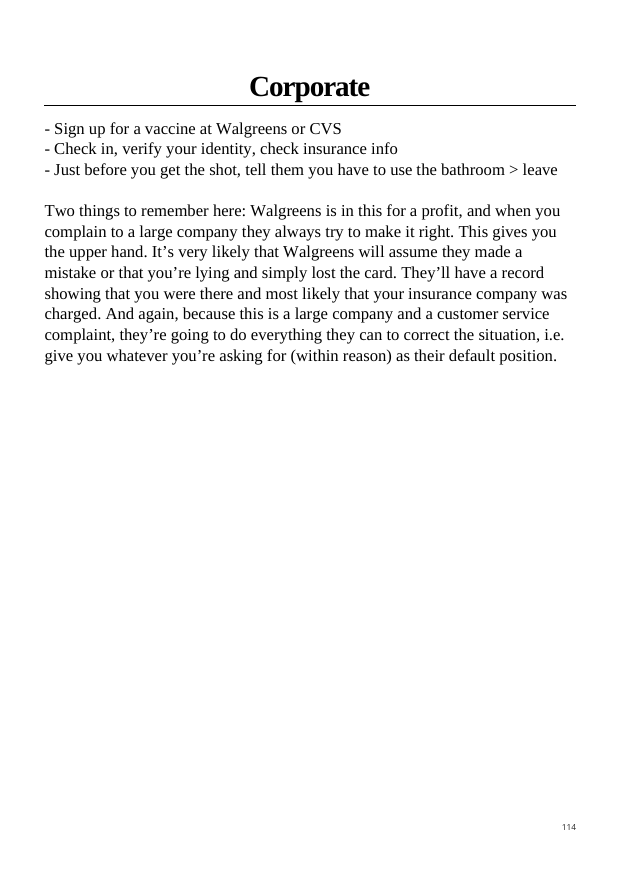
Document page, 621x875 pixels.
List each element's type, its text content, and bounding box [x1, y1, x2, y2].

text - Just before you get the shot, tell them you have to use the bathroom > leave [44, 160, 576, 179]
text - Check in, verify your identity, check insurance info [44, 139, 576, 158]
text Two things to remember here: Walgreens is in this for a profit, and when you complain to a large company they always try to make it right. This gives you the upper hand. It’s very likely that Walgreens will assume they made a mistake or that you’re lying and simply lost the card. They’ll have a record showing that you were there and most likely that your insurance company was charged. And again, because this is a large company and a customer service complaint, they’re going to do everything they can to correct the situation, i.e. give you whatever you’re asking for (within reason) as their default position. [44, 201, 576, 364]
text - Sign up for a vaccine at Walgreens or CVS [44, 118, 576, 138]
subtitle Corporate [44, 69, 576, 105]
